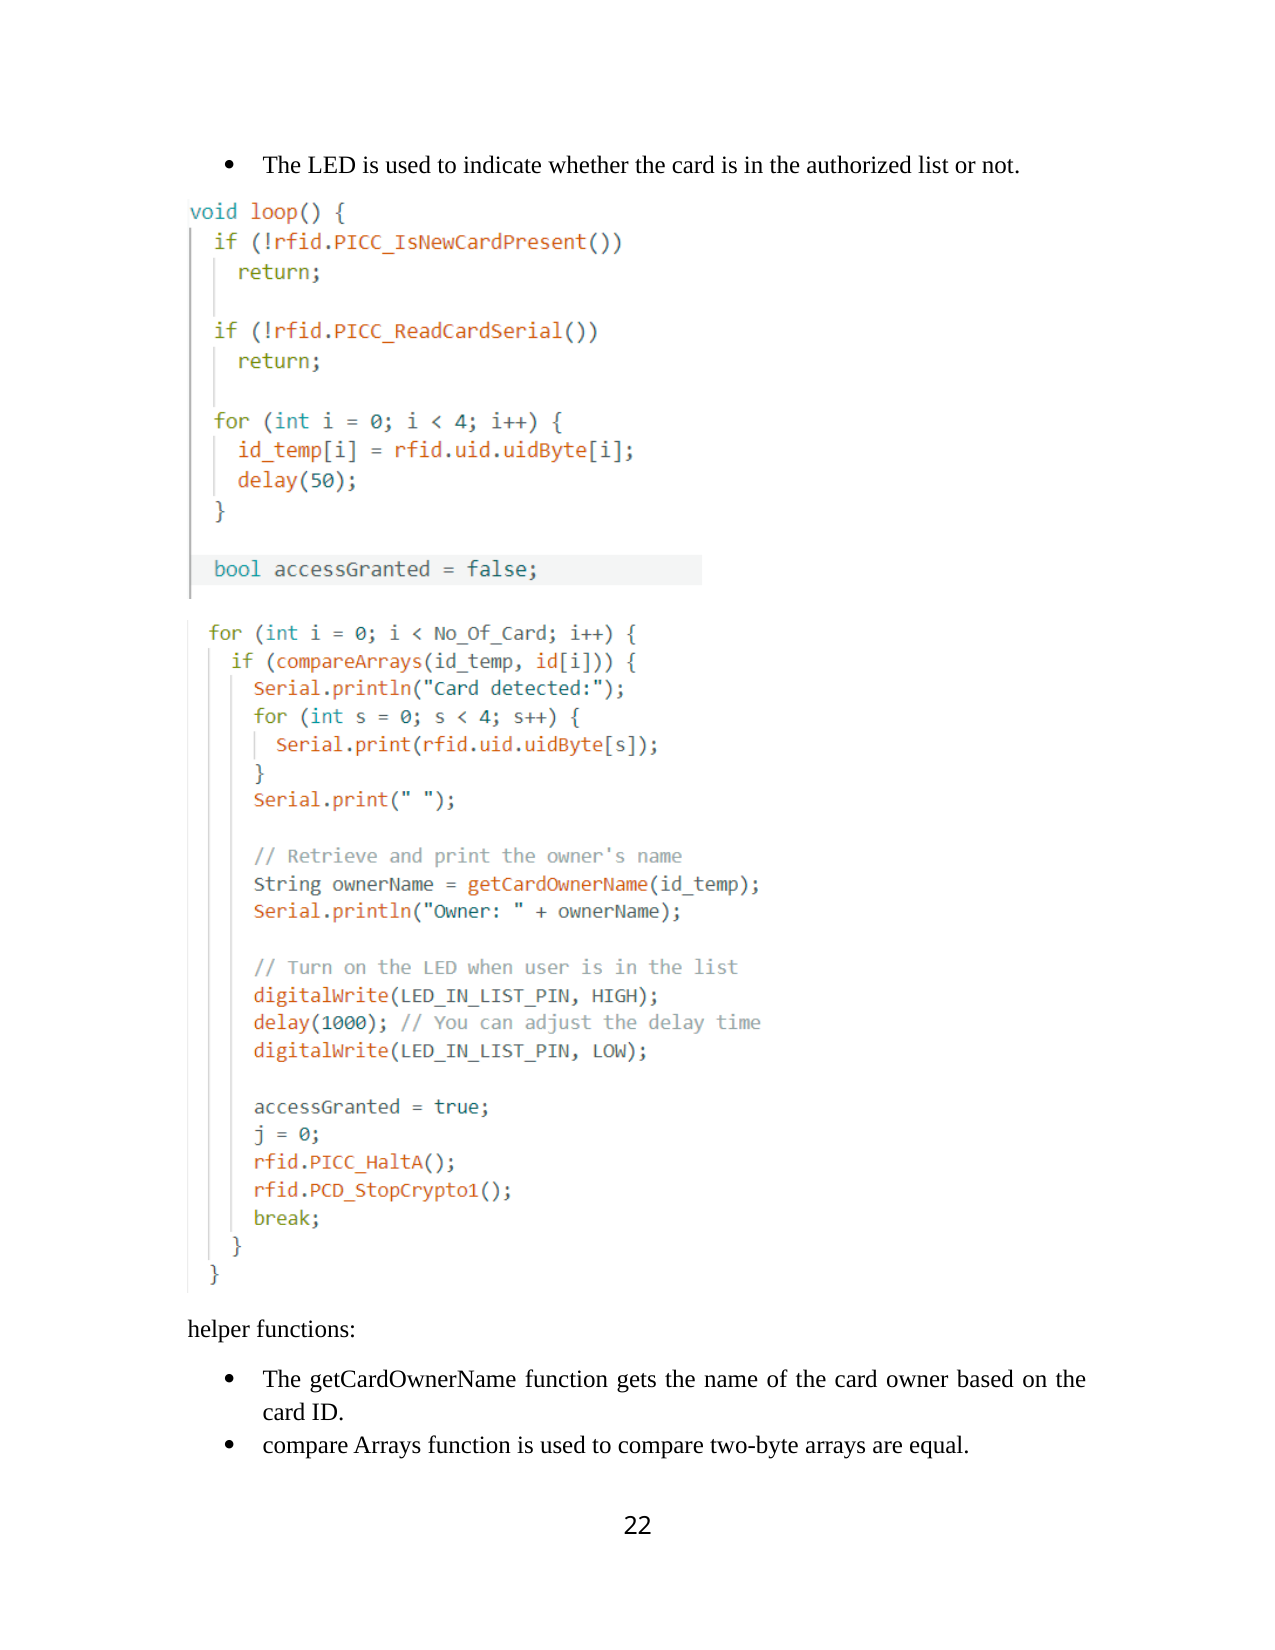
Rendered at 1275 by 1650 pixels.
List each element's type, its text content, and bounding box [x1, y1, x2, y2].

list compare Arrays function is used to compare two-byte arrays are equal. [225, 1430, 1088, 1459]
list The LED is used to indicate whether the card is in the authorized list or not. [225, 150, 1088, 179]
picture [187, 620, 772, 1293]
picture [187, 199, 703, 599]
list The getCardOwnerName function gets the name of the card owner based on the card ID. [225, 1364, 1088, 1426]
text helper functions: [187, 1314, 1088, 1343]
